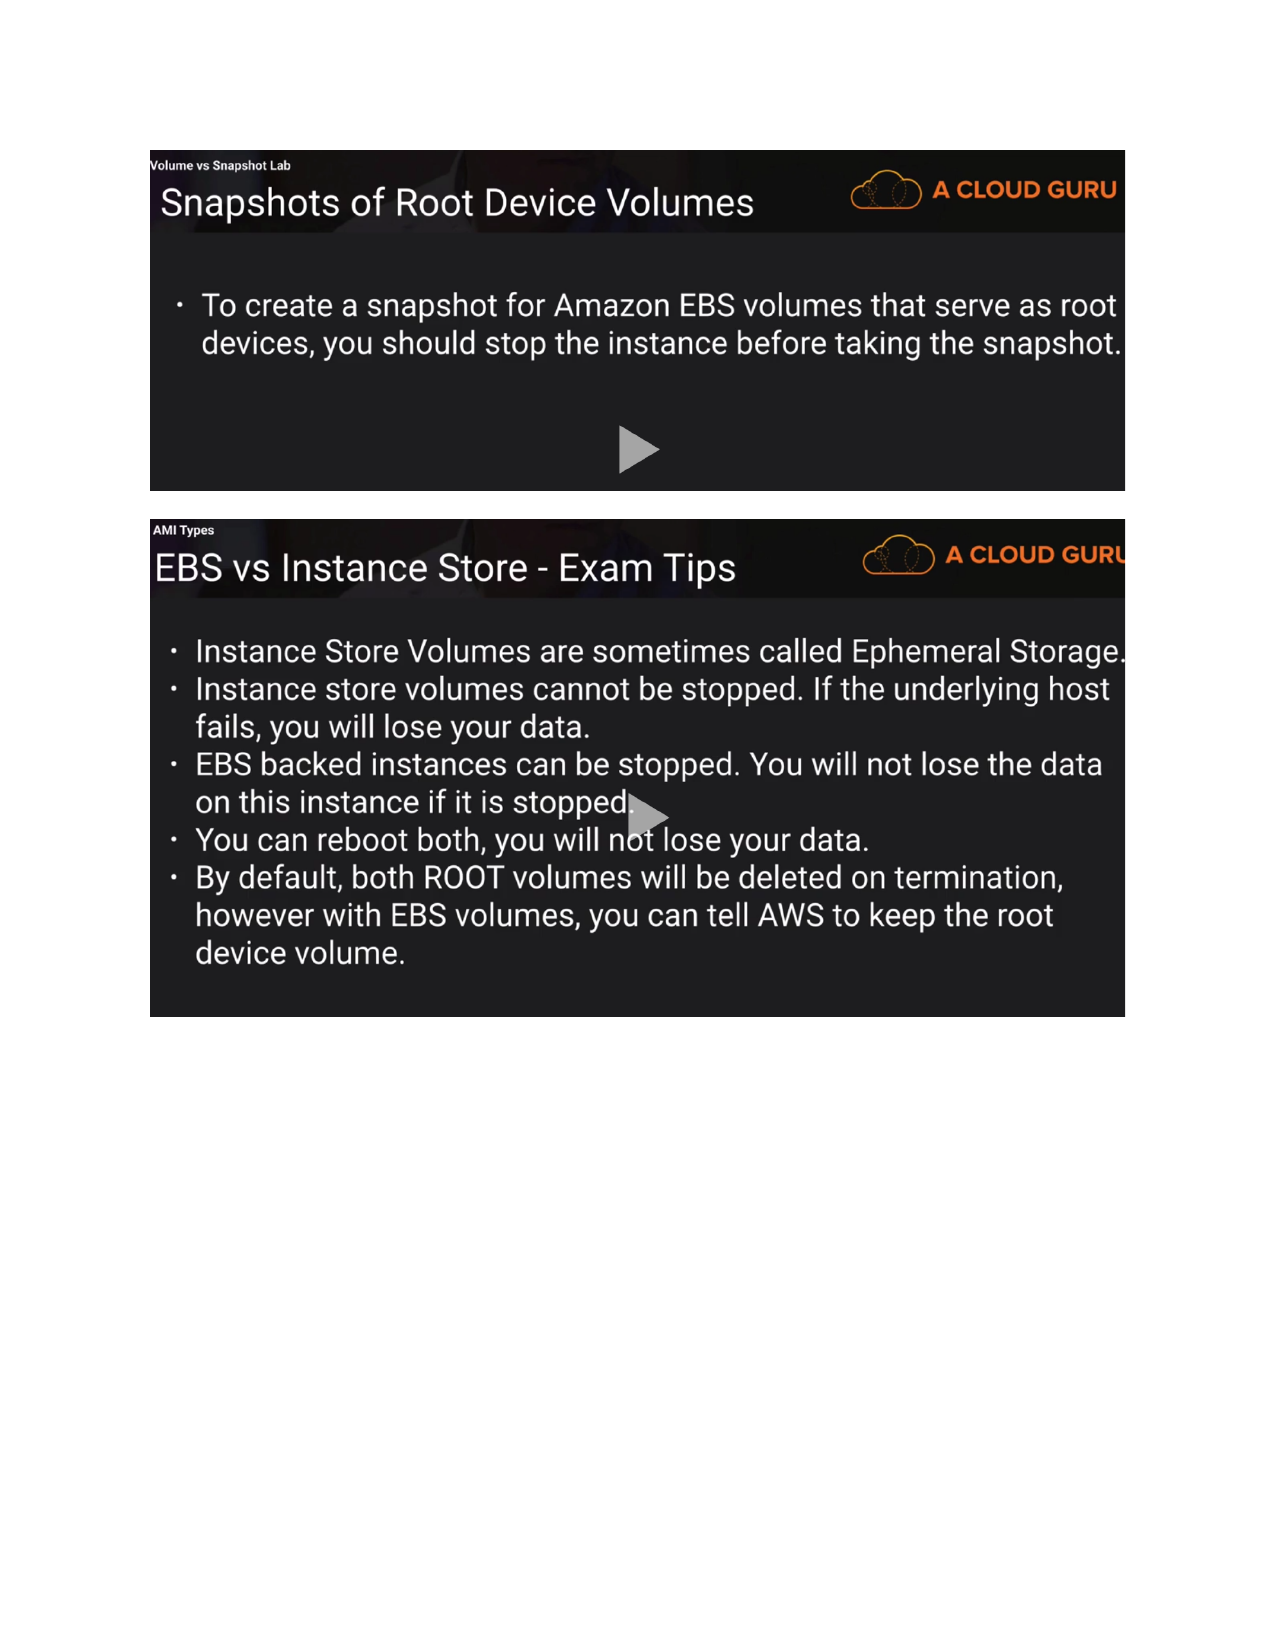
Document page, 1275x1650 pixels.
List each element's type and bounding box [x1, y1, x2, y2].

picture [150, 519, 1125, 1017]
picture [150, 150, 1125, 491]
